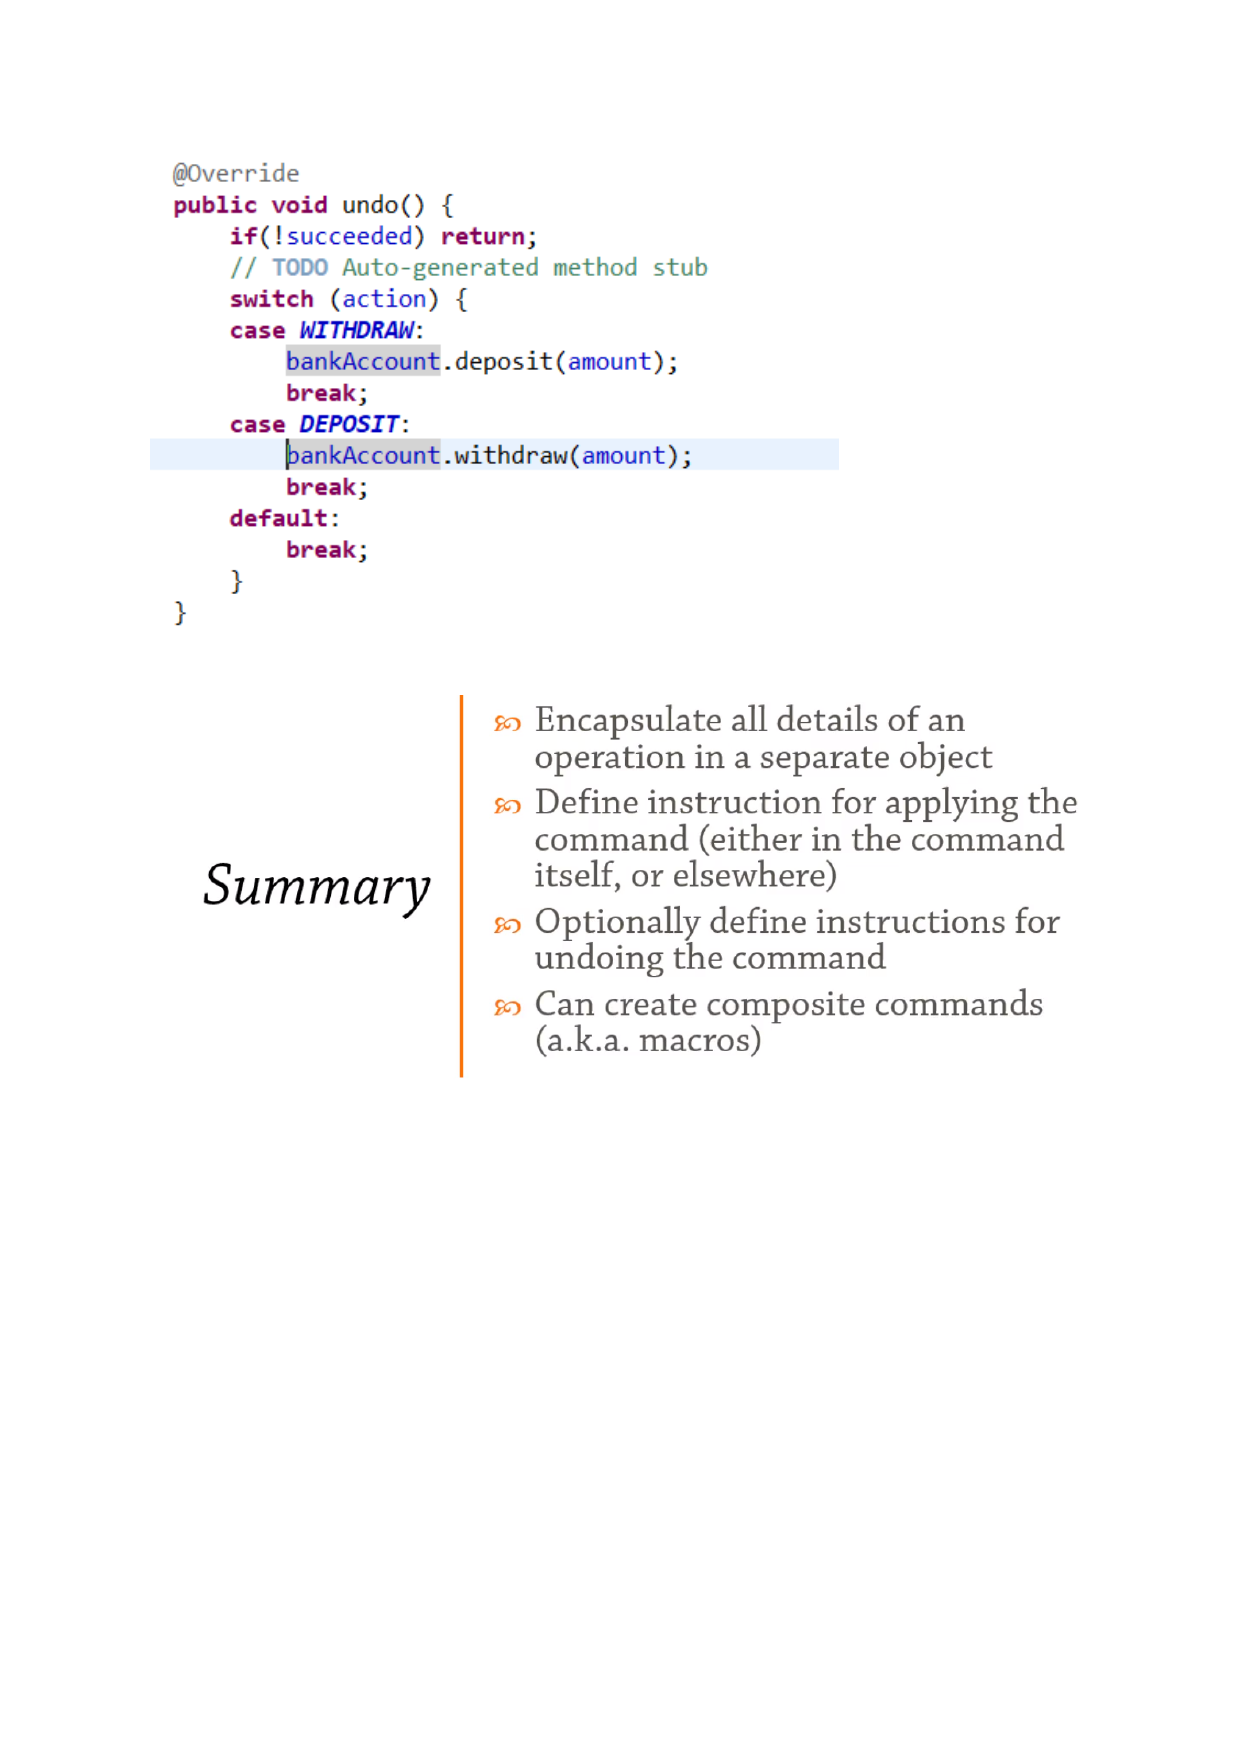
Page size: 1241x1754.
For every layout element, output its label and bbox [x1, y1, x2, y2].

picture [150, 150, 839, 630]
picture [150, 695, 1091, 1097]
